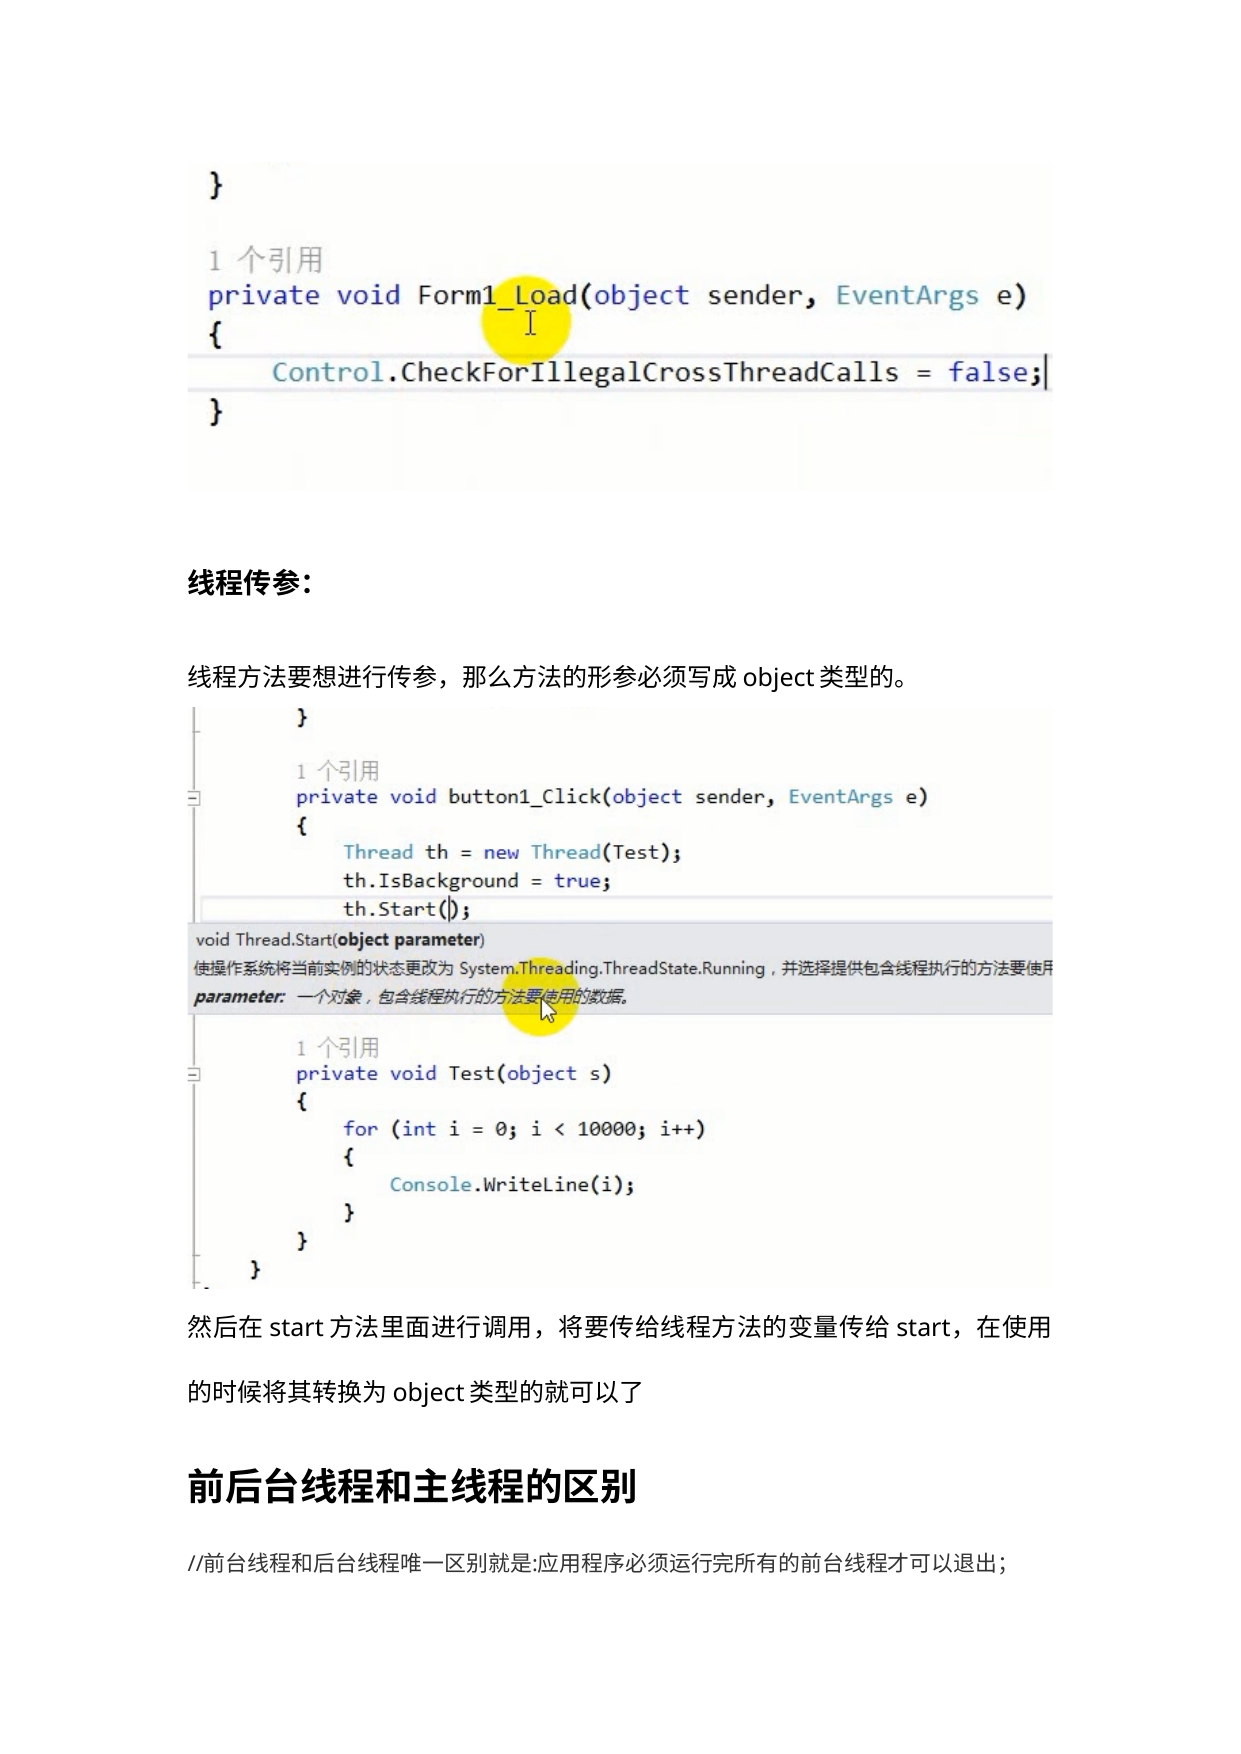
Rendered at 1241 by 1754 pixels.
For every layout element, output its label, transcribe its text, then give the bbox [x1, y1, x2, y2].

subtitle 线程传参： [187, 549, 1053, 614]
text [187, 1546, 1053, 1579]
subtitle 前后台线程和主线程的区别 [187, 1452, 1053, 1517]
picture [187, 707, 1053, 1289]
picture [187, 162, 1053, 491]
text 然后在start方法里面进行调用，将要传给线程方法的变量传给start，在使用的时候将其转换为object类型的就可以了 [187, 1293, 1053, 1423]
text 线程方法要想进行传参，那么方法的形参必须写成object类型的。 [187, 643, 1053, 707]
